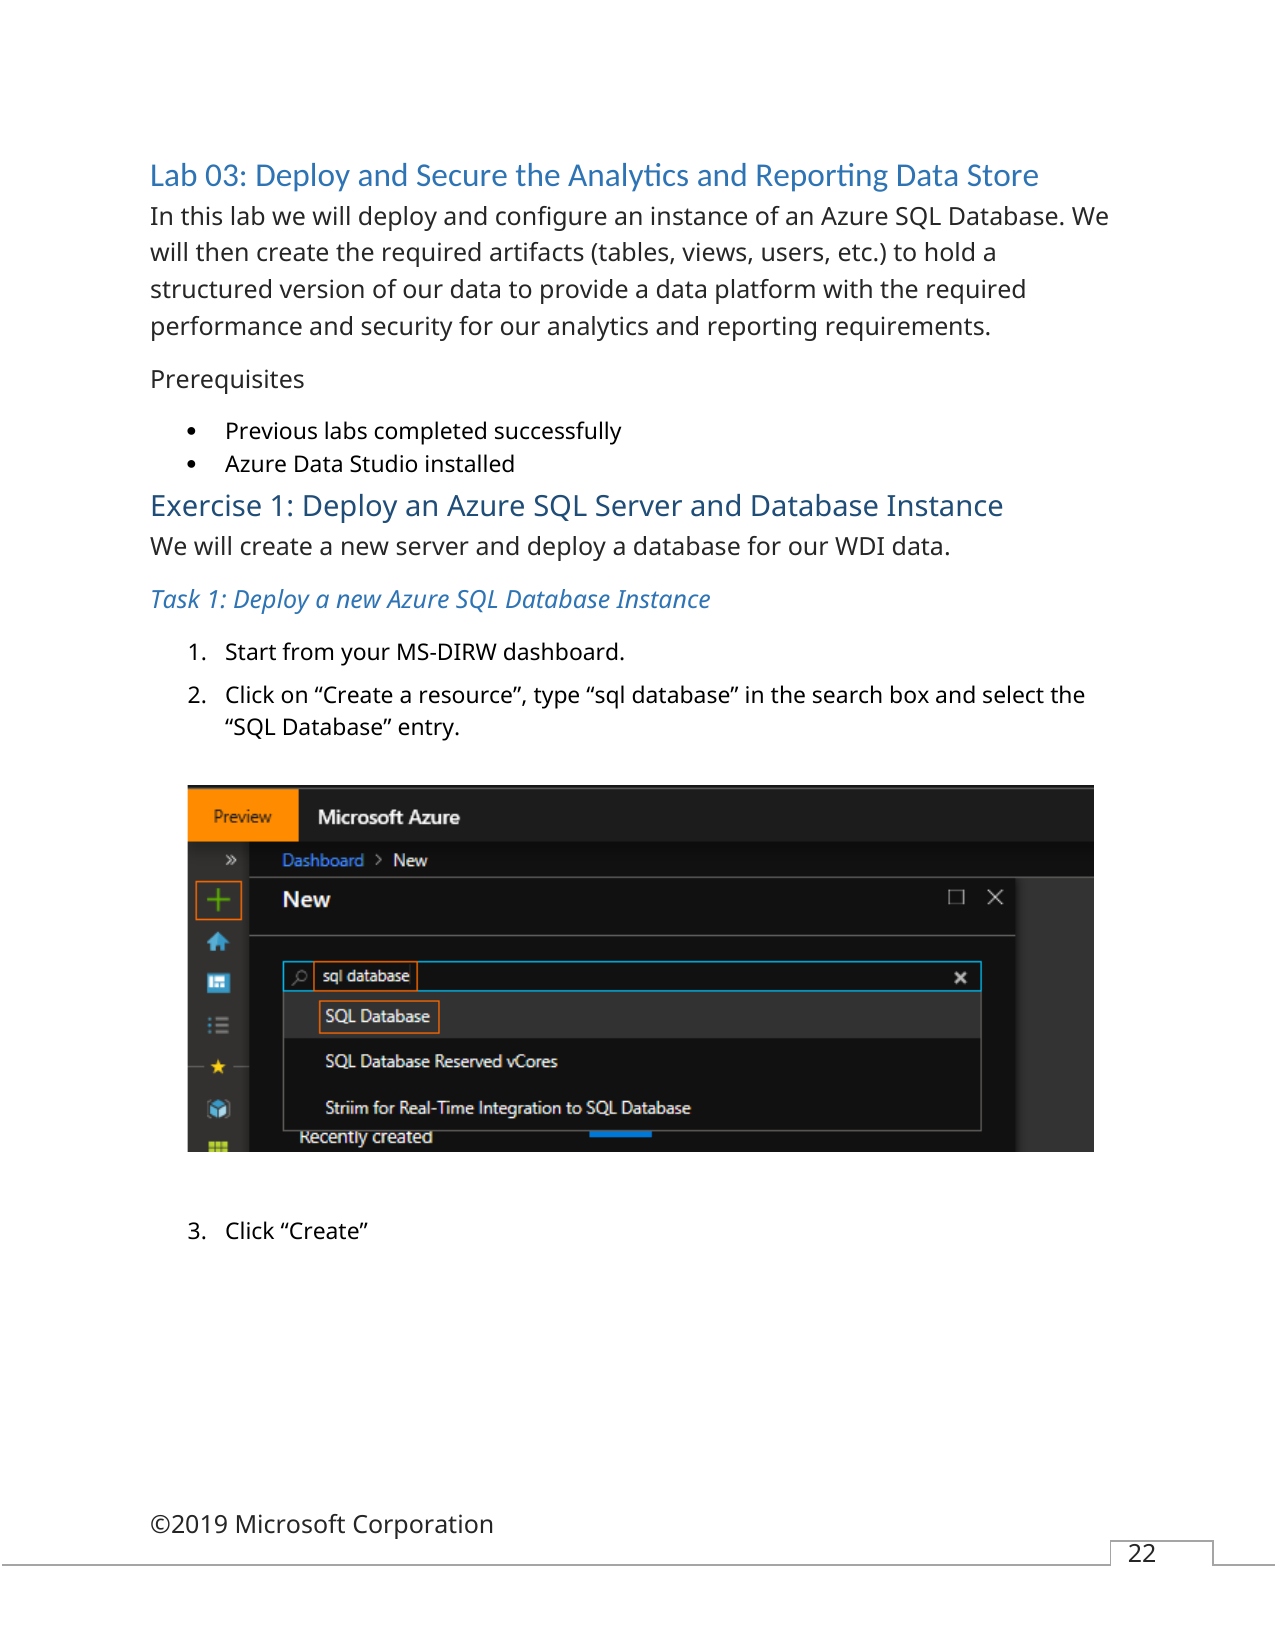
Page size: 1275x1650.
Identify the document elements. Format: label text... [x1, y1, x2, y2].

text Exercise 1: Deploy an Azure SQL Server and Database Instance [150, 486, 1125, 525]
list Start from your MS-DIRW dashboard. [187, 635, 1125, 667]
list Azure Data Studio installed [187, 448, 1125, 480]
text In this lab we will deploy and configure an instance of an Azure SQL Database. We will then create the required artifacts (tables, views, users, etc.) to hold a structured version of our data to provide a data platform with the required performance and security for our analytics and reporting requirements. [150, 198, 1125, 342]
list Click on “Create a resource”, type “sql database” in the search box and select the “SQL Database” entry. [187, 679, 1125, 742]
list Previous labs completed successfully [187, 415, 1125, 447]
text Task 1: Deploy a new Azure SQL Database Instance [150, 582, 1125, 616]
text Prerequisites [150, 362, 1125, 396]
subtitle Lab 03: Deploy and Secure the Analytics and Reporting Data Store [150, 154, 1125, 195]
picture [187, 785, 1094, 1152]
list Click “Create” [187, 1214, 1125, 1246]
text We will create a new server and deploy a database for our WDI data. [150, 528, 1125, 563]
